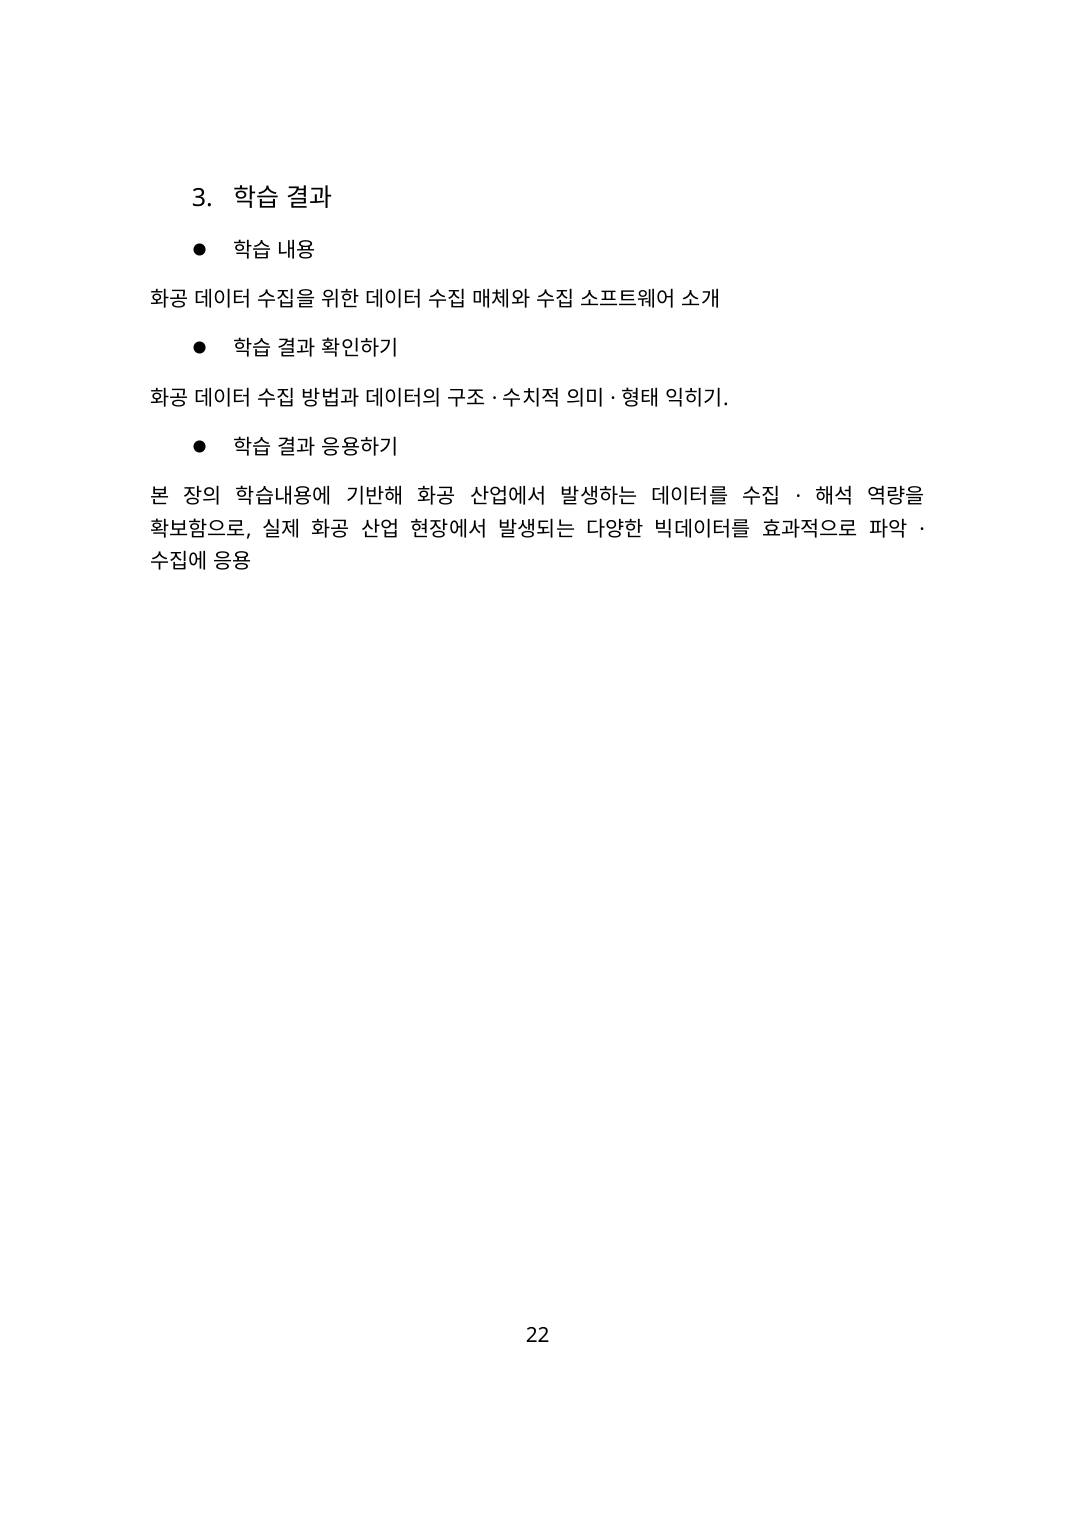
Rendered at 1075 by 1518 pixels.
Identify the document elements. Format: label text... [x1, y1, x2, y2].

text 화공 데이터 수집을 위한 데이터 수집 매체와 수집 소프트웨어 소개 [150, 282, 925, 312]
list 학습 결과 응용하기 [192, 430, 925, 460]
list 학습 내용 [192, 233, 925, 263]
list 학습 결과 확인하기 [192, 331, 925, 362]
text 화공 데이터 수집 방법과 데이터의 구조 · 수치적 의미 · 형태 익히기. [150, 381, 925, 411]
subtitle 학습 결과 [192, 177, 925, 213]
text 본 장의 학습내용에 기반해 화공 산업에서 발생하는 데이터를 수집 · 해석 역량을 확보함으로, 실제 화공 산업 현장에서 발생되는 다양한 빅데이터를 효과적으로 파악 · 수집에 응용 [150, 479, 925, 575]
